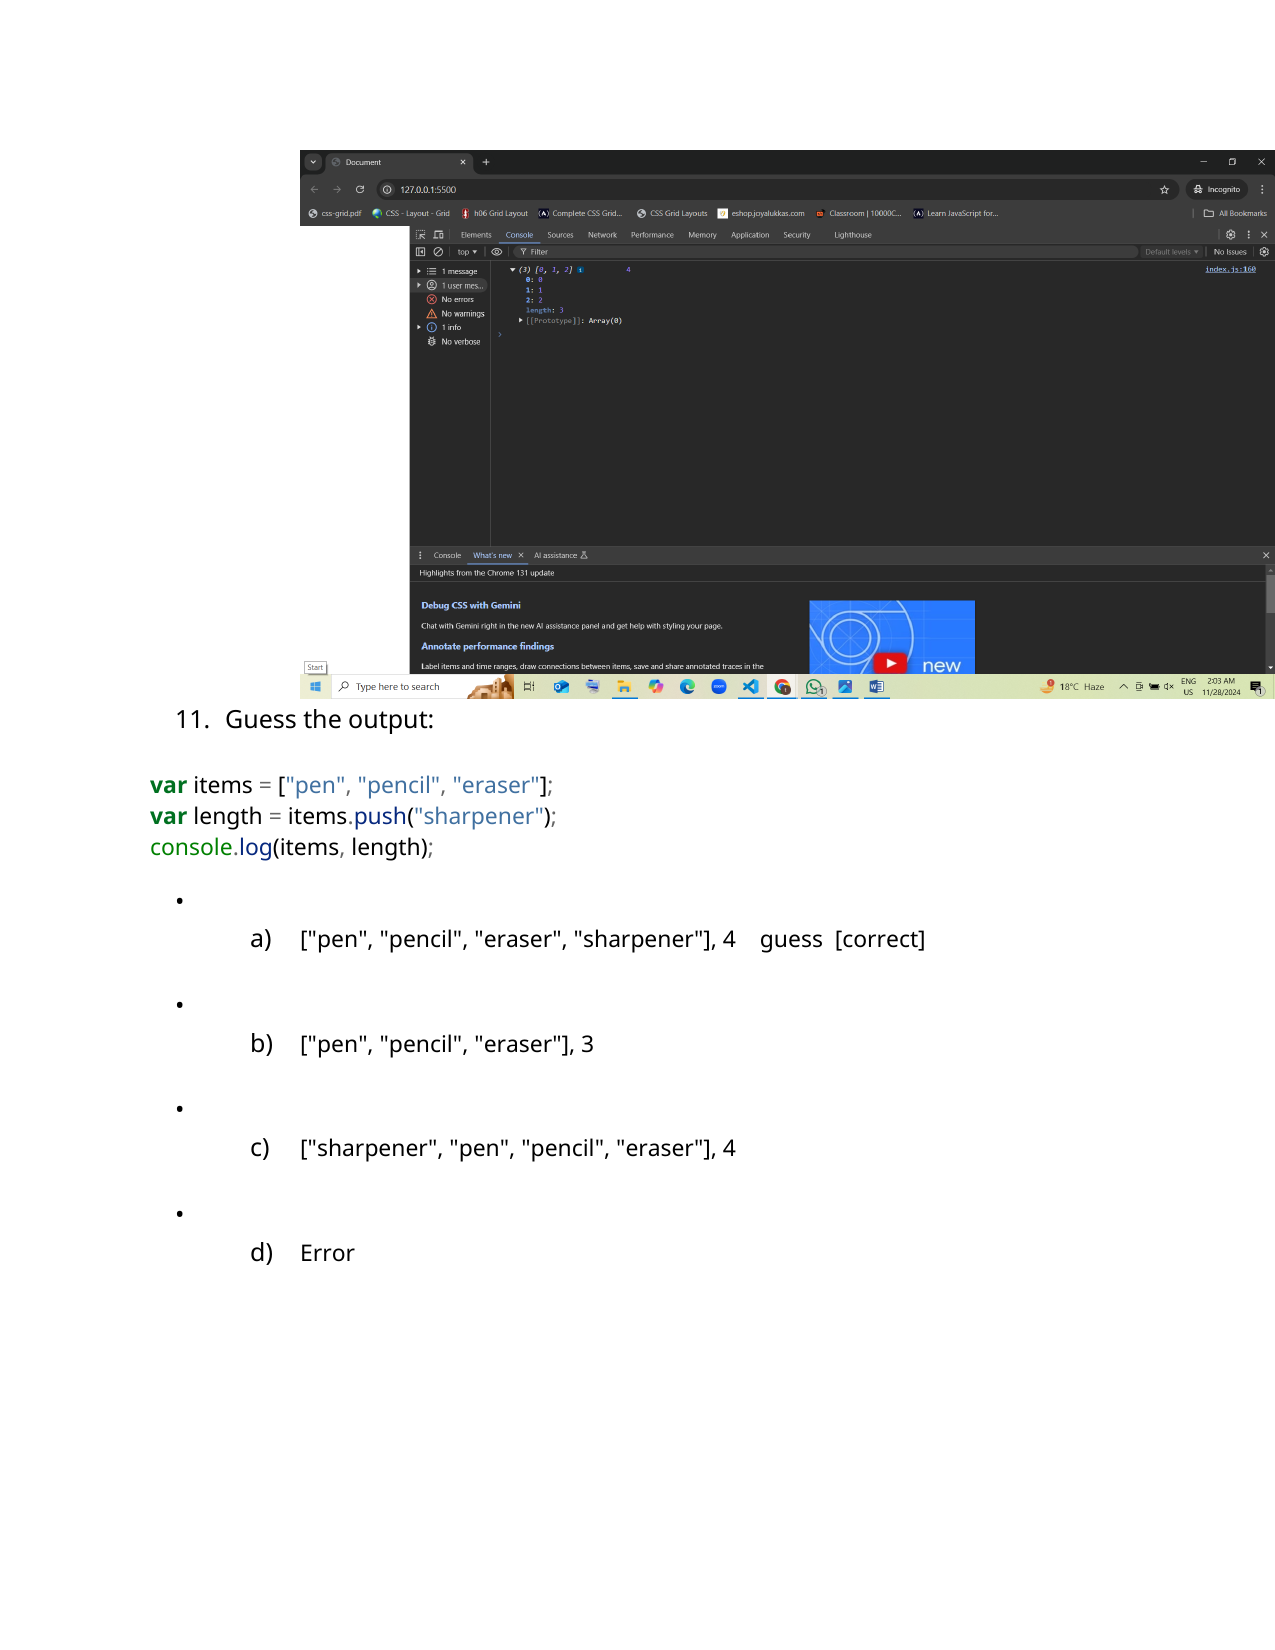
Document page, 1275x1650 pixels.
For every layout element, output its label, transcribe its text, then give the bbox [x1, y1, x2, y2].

text var items = ["pen", "pencil", "eraser"]; var length = items.push("sharpener"); console.log(items, length); [150, 769, 1125, 862]
picture [300, 150, 1275, 699]
list Guess the output: [175, 702, 1125, 765]
list Error [250, 1234, 1125, 1268]
list ["sharpener", "pen", "pencil", "eraser"], 4 [250, 1130, 1125, 1193]
list ["pen", "pencil", "eraser", "sharpener"], 4 guess [correct] [250, 921, 1125, 984]
list ["pen", "pencil", "eraser"], 3 [250, 1026, 1125, 1088]
